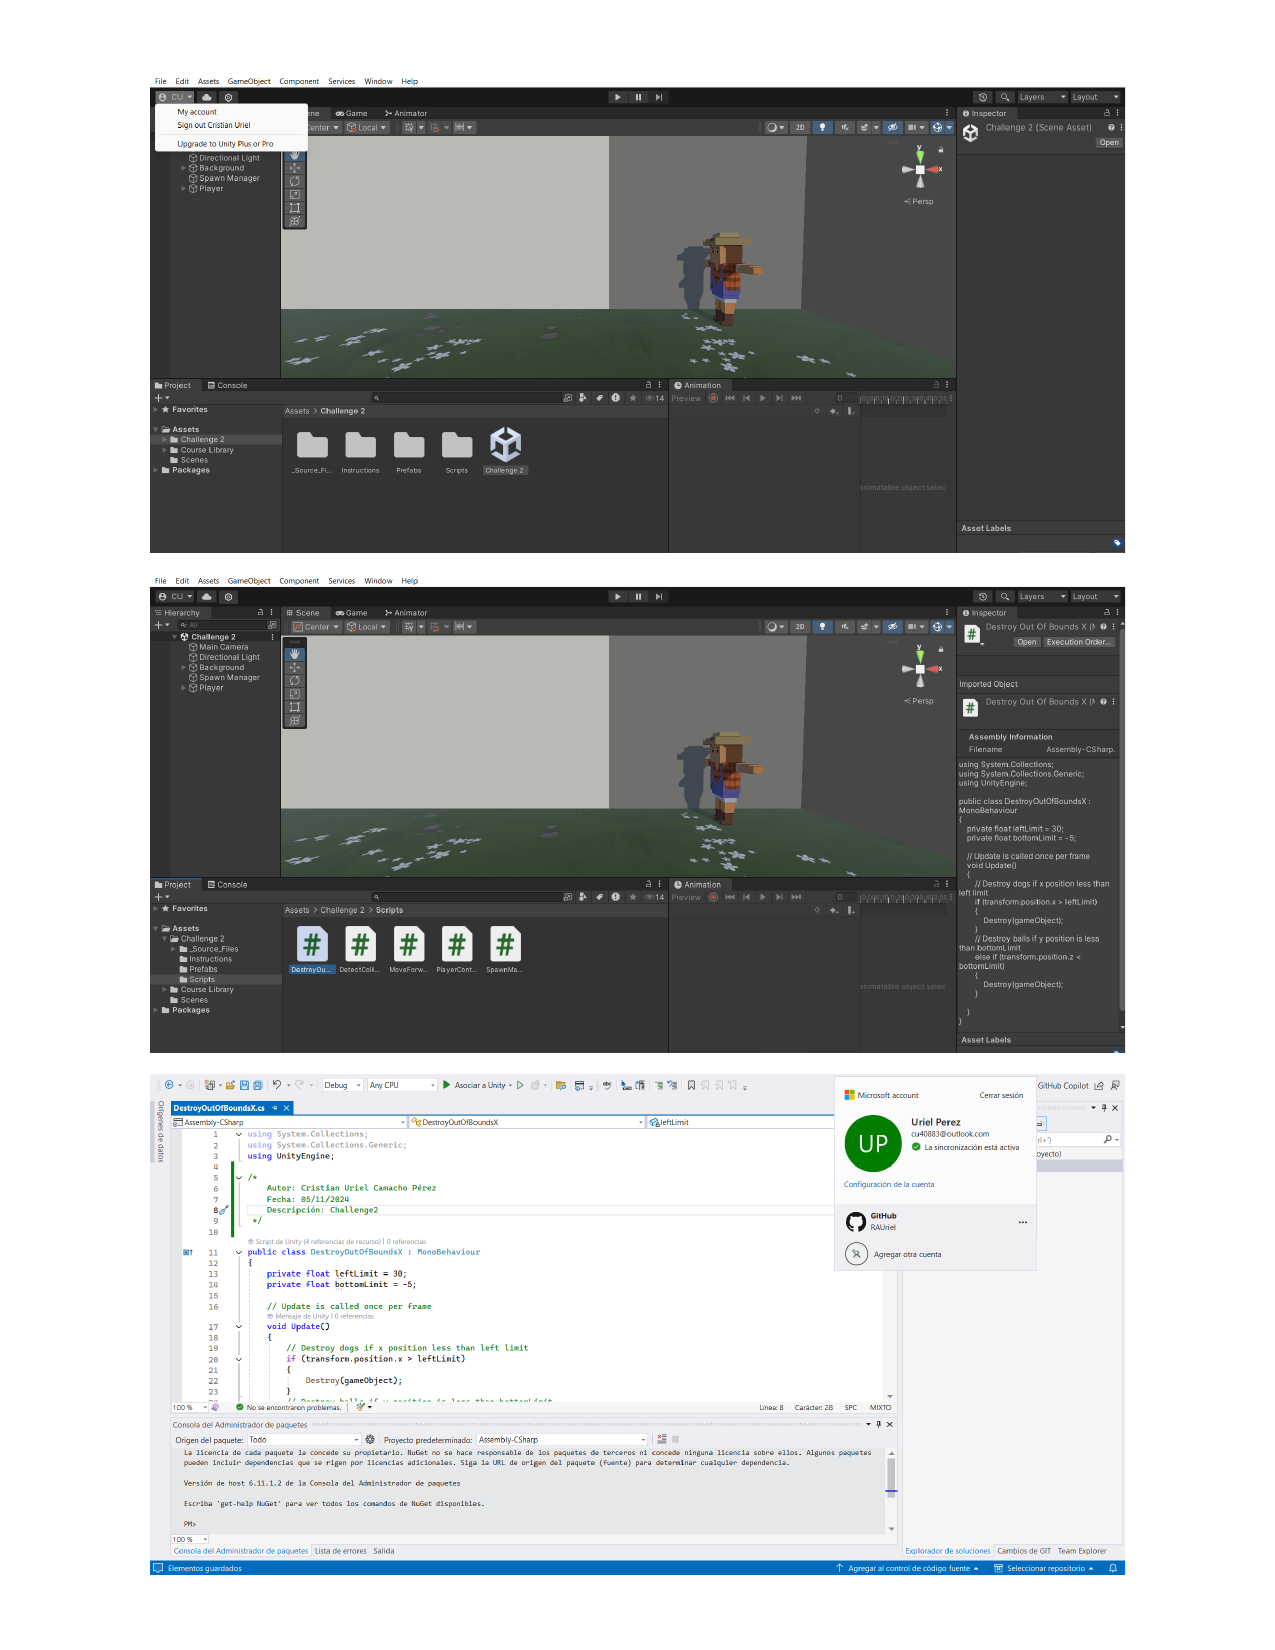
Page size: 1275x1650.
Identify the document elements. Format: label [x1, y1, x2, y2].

picture [150, 1074, 1125, 1575]
picture [150, 75, 1125, 553]
picture [150, 574, 1125, 1053]
